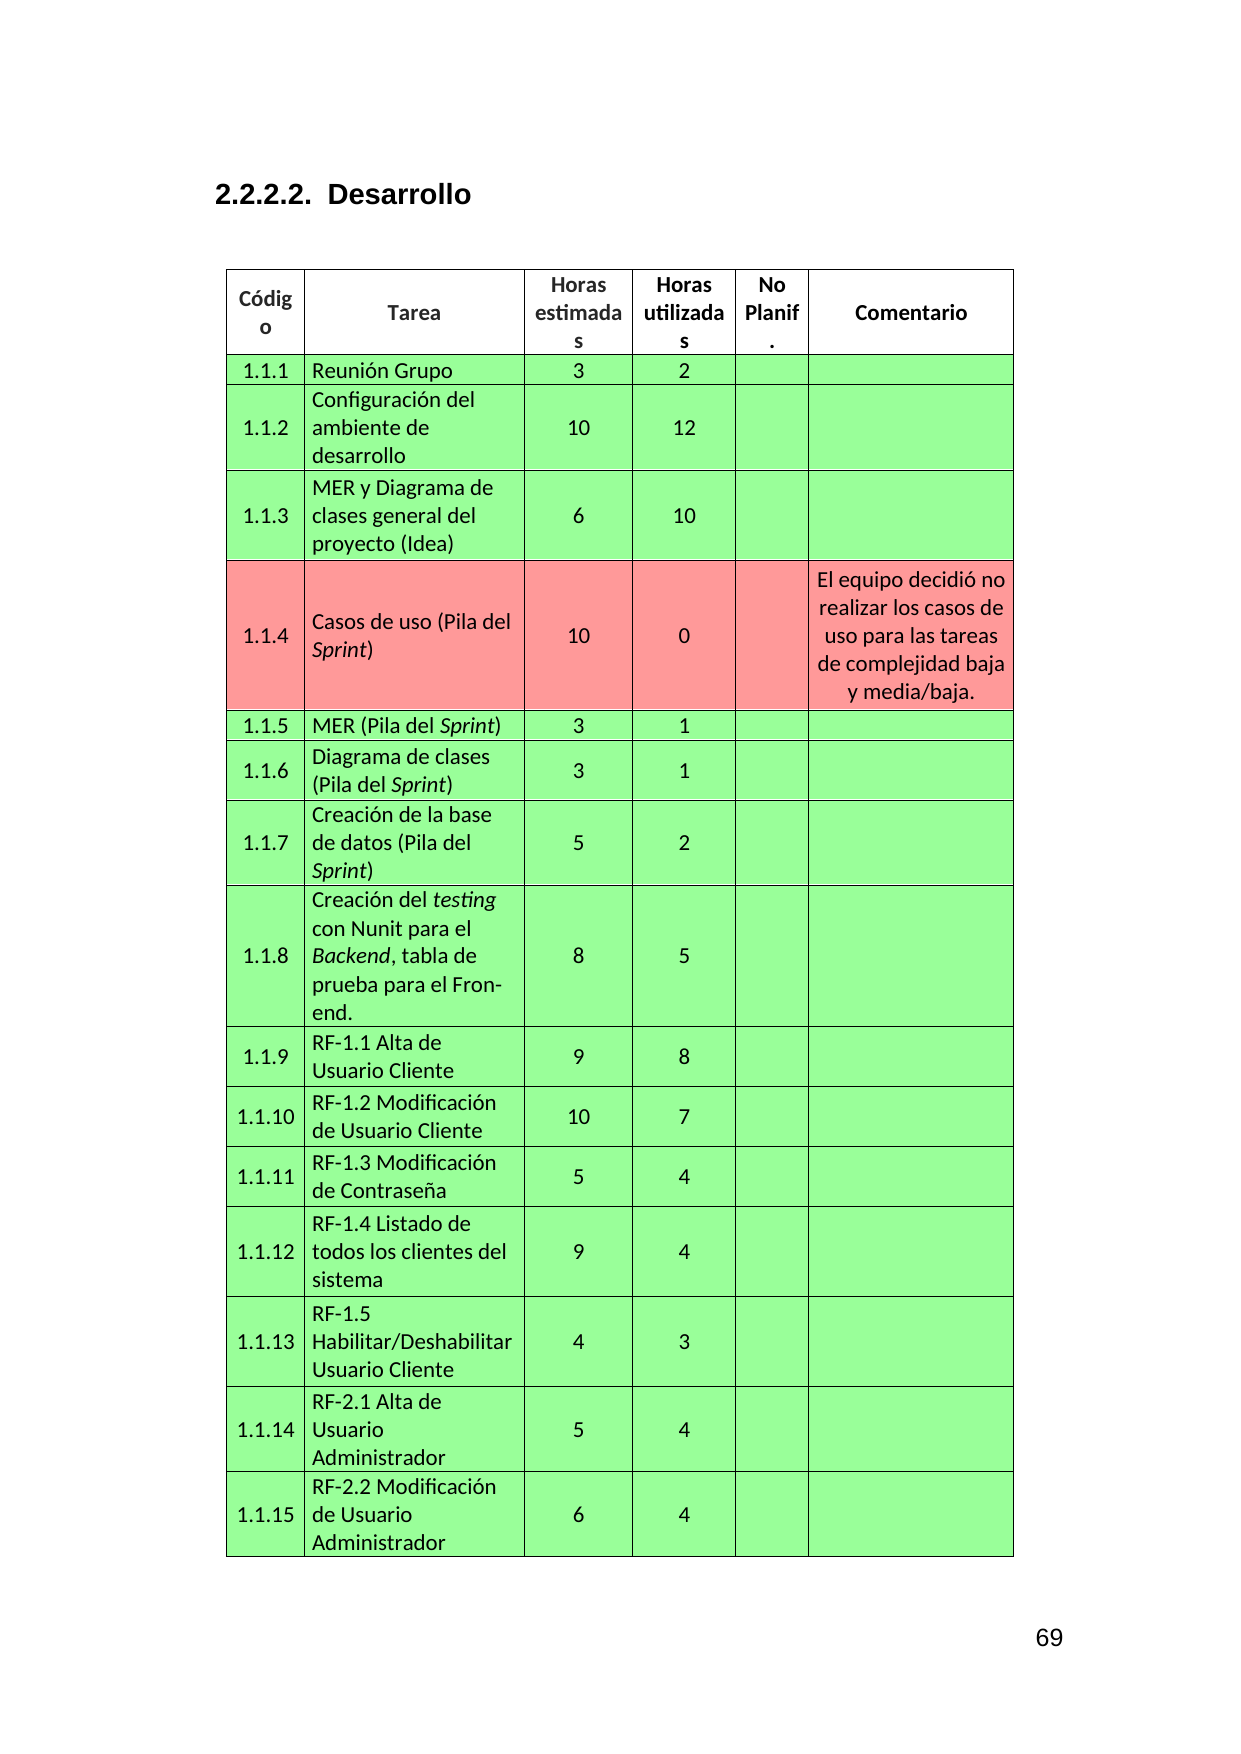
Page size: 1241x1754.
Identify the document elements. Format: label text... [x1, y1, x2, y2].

table_header Código [227, 270, 304, 354]
table_cell 1.1.4 [227, 561, 304, 709]
table_cell [809, 385, 1013, 469]
table_cell 10 [525, 561, 632, 709]
table_cell 3 [525, 741, 632, 799]
table_cell 1.1.7 [227, 801, 304, 884]
table_cell [736, 801, 808, 884]
table_cell [736, 561, 808, 709]
table_cell 5 [525, 801, 632, 884]
table_cell [736, 711, 808, 739]
table_cell 3 [525, 355, 632, 384]
table_cell 1.1.6 [227, 741, 304, 799]
table_cell [736, 1147, 808, 1206]
table_cell RF-2.1 Alta de Usuario Administrador [305, 1387, 524, 1471]
table_cell 1.1.9 [227, 1027, 304, 1086]
table_cell 4 [633, 1207, 735, 1296]
table_cell [736, 886, 808, 1026]
table_cell 6 [525, 1472, 632, 1556]
table_cell [736, 1297, 808, 1386]
table_cell Reunión Grupo [305, 355, 524, 384]
list Desarrollo [215, 177, 1063, 211]
table_cell 1.1.13 [227, 1297, 304, 1386]
table_cell Creación del testing con Nunit para el Backend, tabla de prueba para el Fron-end. [305, 886, 524, 1026]
table_header No Planif. [736, 270, 808, 354]
table_cell RF-2.2 Modificación de Usuario Administrador [305, 1472, 524, 1556]
table_cell 10 [525, 385, 632, 469]
table_cell 2 [633, 355, 735, 384]
table_cell [736, 385, 808, 469]
table_header Horas utilizadas [633, 270, 735, 354]
table_cell 5 [525, 1387, 632, 1471]
table_cell 5 [525, 1147, 632, 1206]
table_cell 4 [633, 1387, 735, 1471]
table_cell 1.1.8 [227, 886, 304, 1026]
table_cell RF-1.1 Alta de Usuario Cliente [305, 1027, 524, 1086]
table_cell 1.1.2 [227, 385, 304, 469]
table_cell [809, 741, 1013, 799]
table_cell 8 [525, 886, 632, 1026]
table_cell [736, 1387, 808, 1471]
table_cell 1.1.15 [227, 1472, 304, 1556]
table_cell [809, 1207, 1013, 1296]
table_cell [809, 1297, 1013, 1386]
table_cell [809, 355, 1013, 384]
table_cell Diagrama de clases (Pila del Sprint) [305, 741, 524, 799]
table_cell [736, 355, 808, 384]
table_cell [809, 801, 1013, 884]
table_cell [809, 1472, 1013, 1556]
table_cell El equipo decidió no realizar los casos de uso para las tareas de complejidad baja y media/baja. [809, 561, 1013, 709]
table_cell [809, 1147, 1013, 1206]
table_cell [736, 471, 808, 559]
table_cell [809, 886, 1013, 1026]
table_cell MER y Diagrama de clases general del proyecto (Idea) [305, 471, 524, 559]
table_cell RF-1.2 Modificación de Usuario Cliente [305, 1087, 524, 1146]
table_cell 10 [633, 471, 735, 559]
table_cell [809, 1027, 1013, 1086]
table_cell RF-1.3 Modificación de Contraseña [305, 1147, 524, 1206]
table_cell 4 [633, 1472, 735, 1556]
table_cell 10 [525, 1087, 632, 1146]
table_cell [736, 1472, 808, 1556]
table_cell 5 [633, 886, 735, 1026]
table_header Horas estimadas [525, 270, 632, 354]
table_cell Configuración del ambiente de desarrollo [305, 385, 524, 469]
table_cell 9 [525, 1207, 632, 1296]
table_cell 4 [633, 1147, 735, 1206]
table_cell Casos de uso (Pila del Sprint) [305, 561, 524, 709]
table_cell [809, 711, 1013, 739]
table_cell [736, 741, 808, 799]
table_cell 3 [525, 711, 632, 739]
table_cell 1.1.1 [227, 355, 304, 384]
table_cell [736, 1027, 808, 1086]
table_header Tarea [305, 270, 524, 354]
table_cell 8 [633, 1027, 735, 1086]
table_cell 1 [633, 741, 735, 799]
table_cell 1.1.5 [227, 711, 304, 739]
table_header Comentario [809, 270, 1013, 354]
table_cell 7 [633, 1087, 735, 1146]
table_cell 1.1.3 [227, 471, 304, 559]
table_cell 3 [633, 1297, 735, 1386]
table_cell 1.1.14 [227, 1387, 304, 1471]
table_cell 4 [525, 1297, 632, 1386]
table_cell 12 [633, 385, 735, 469]
table_cell [809, 1387, 1013, 1471]
table_cell 9 [525, 1027, 632, 1086]
table_cell [809, 1087, 1013, 1146]
table_cell 1.1.12 [227, 1207, 304, 1296]
table_cell 1.1.10 [227, 1087, 304, 1146]
table_cell 1 [633, 711, 735, 739]
table_cell [736, 1207, 808, 1296]
table_cell RF-1.5 Habilitar/Deshabilitar Usuario Cliente [305, 1297, 524, 1386]
table_cell 0 [633, 561, 735, 709]
table_cell 6 [525, 471, 632, 559]
table_cell RF-1.4 Listado de todos los clientes del sistema [305, 1207, 524, 1296]
table_cell Creación de la base de datos (Pila del Sprint) [305, 801, 524, 884]
table_cell MER (Pila del Sprint) [305, 711, 524, 739]
table_cell 2 [633, 801, 735, 884]
table_cell [809, 471, 1013, 559]
table_cell [736, 1087, 808, 1146]
table_cell 1.1.11 [227, 1147, 304, 1206]
